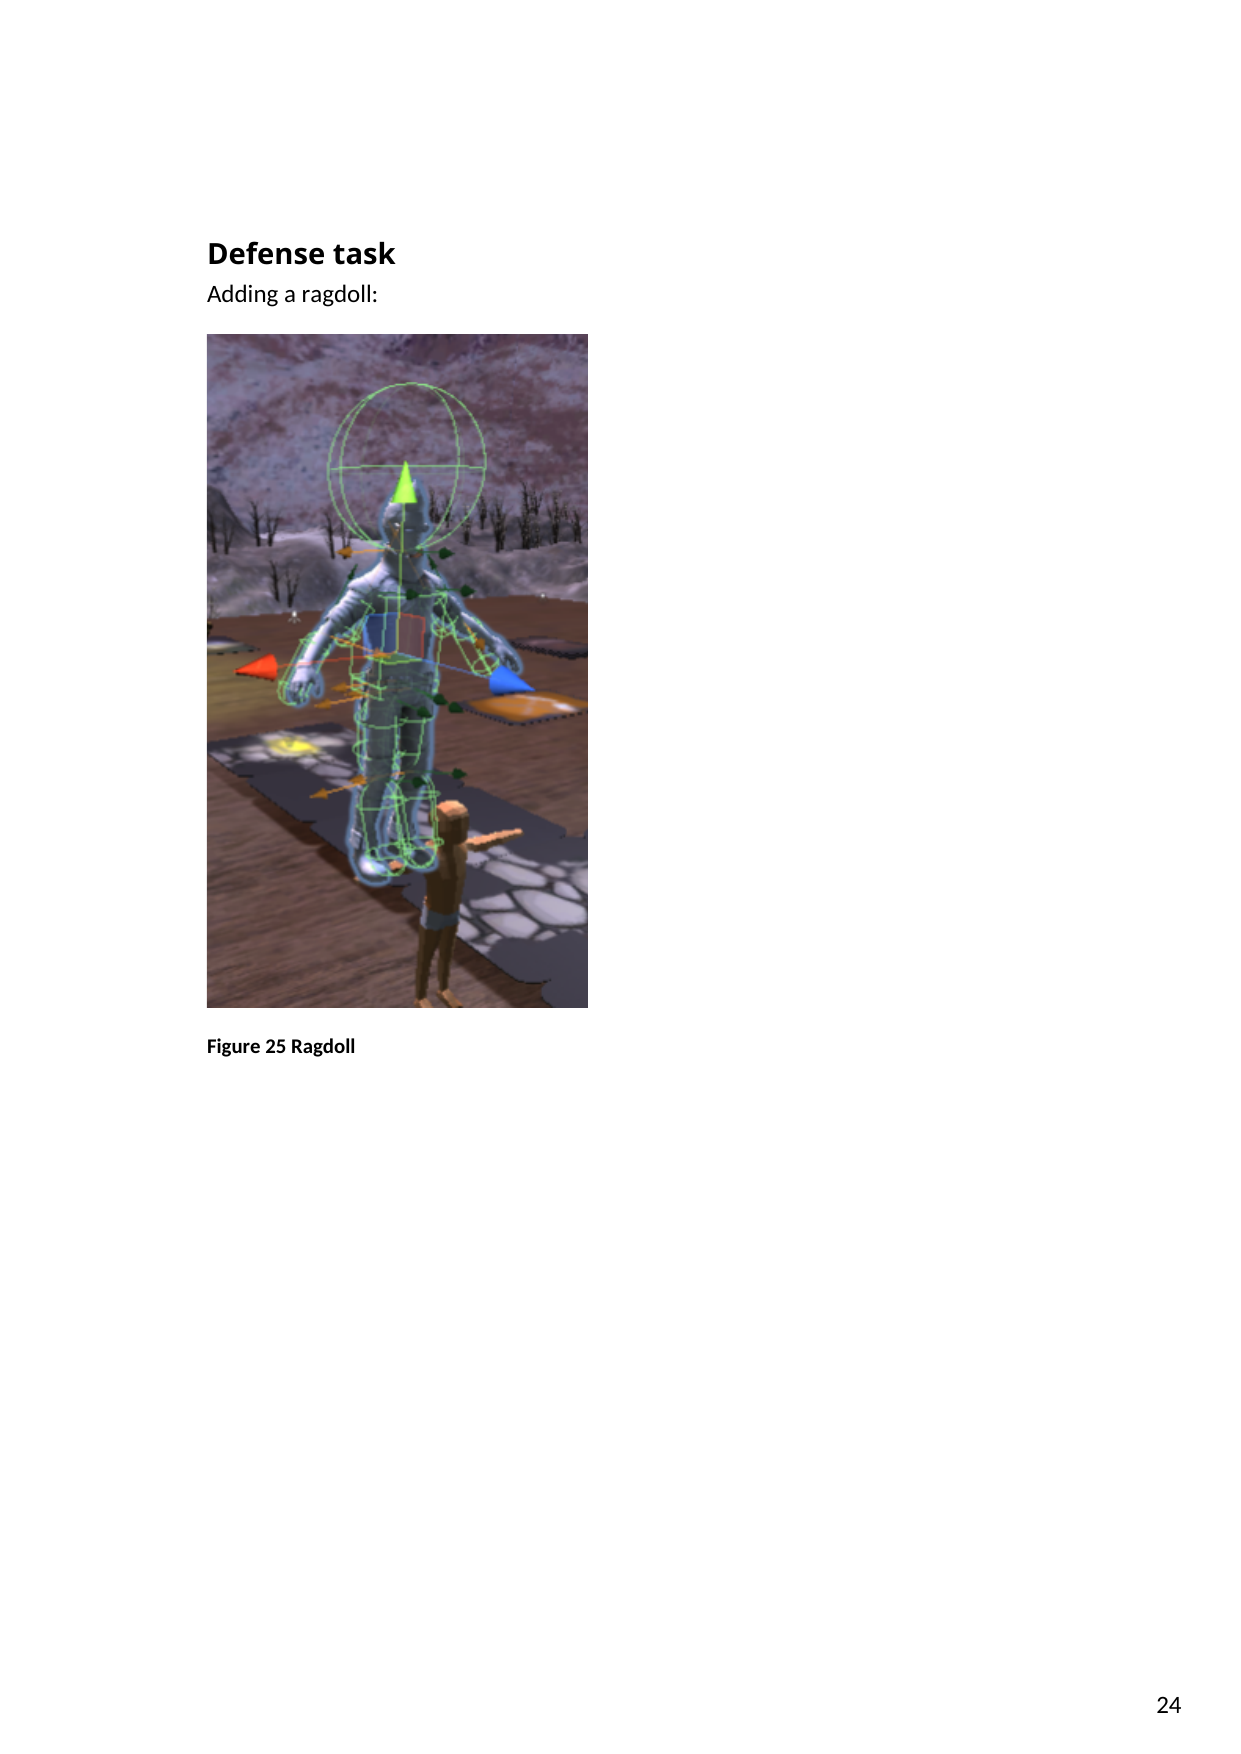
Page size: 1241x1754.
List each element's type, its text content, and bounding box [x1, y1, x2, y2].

picture [206, 334, 588, 1008]
subtitle Defense task [177, 233, 1181, 273]
text Figure 25 Ragdoll [177, 1033, 1181, 1059]
text Adding a ragdoll: [177, 279, 1181, 309]
